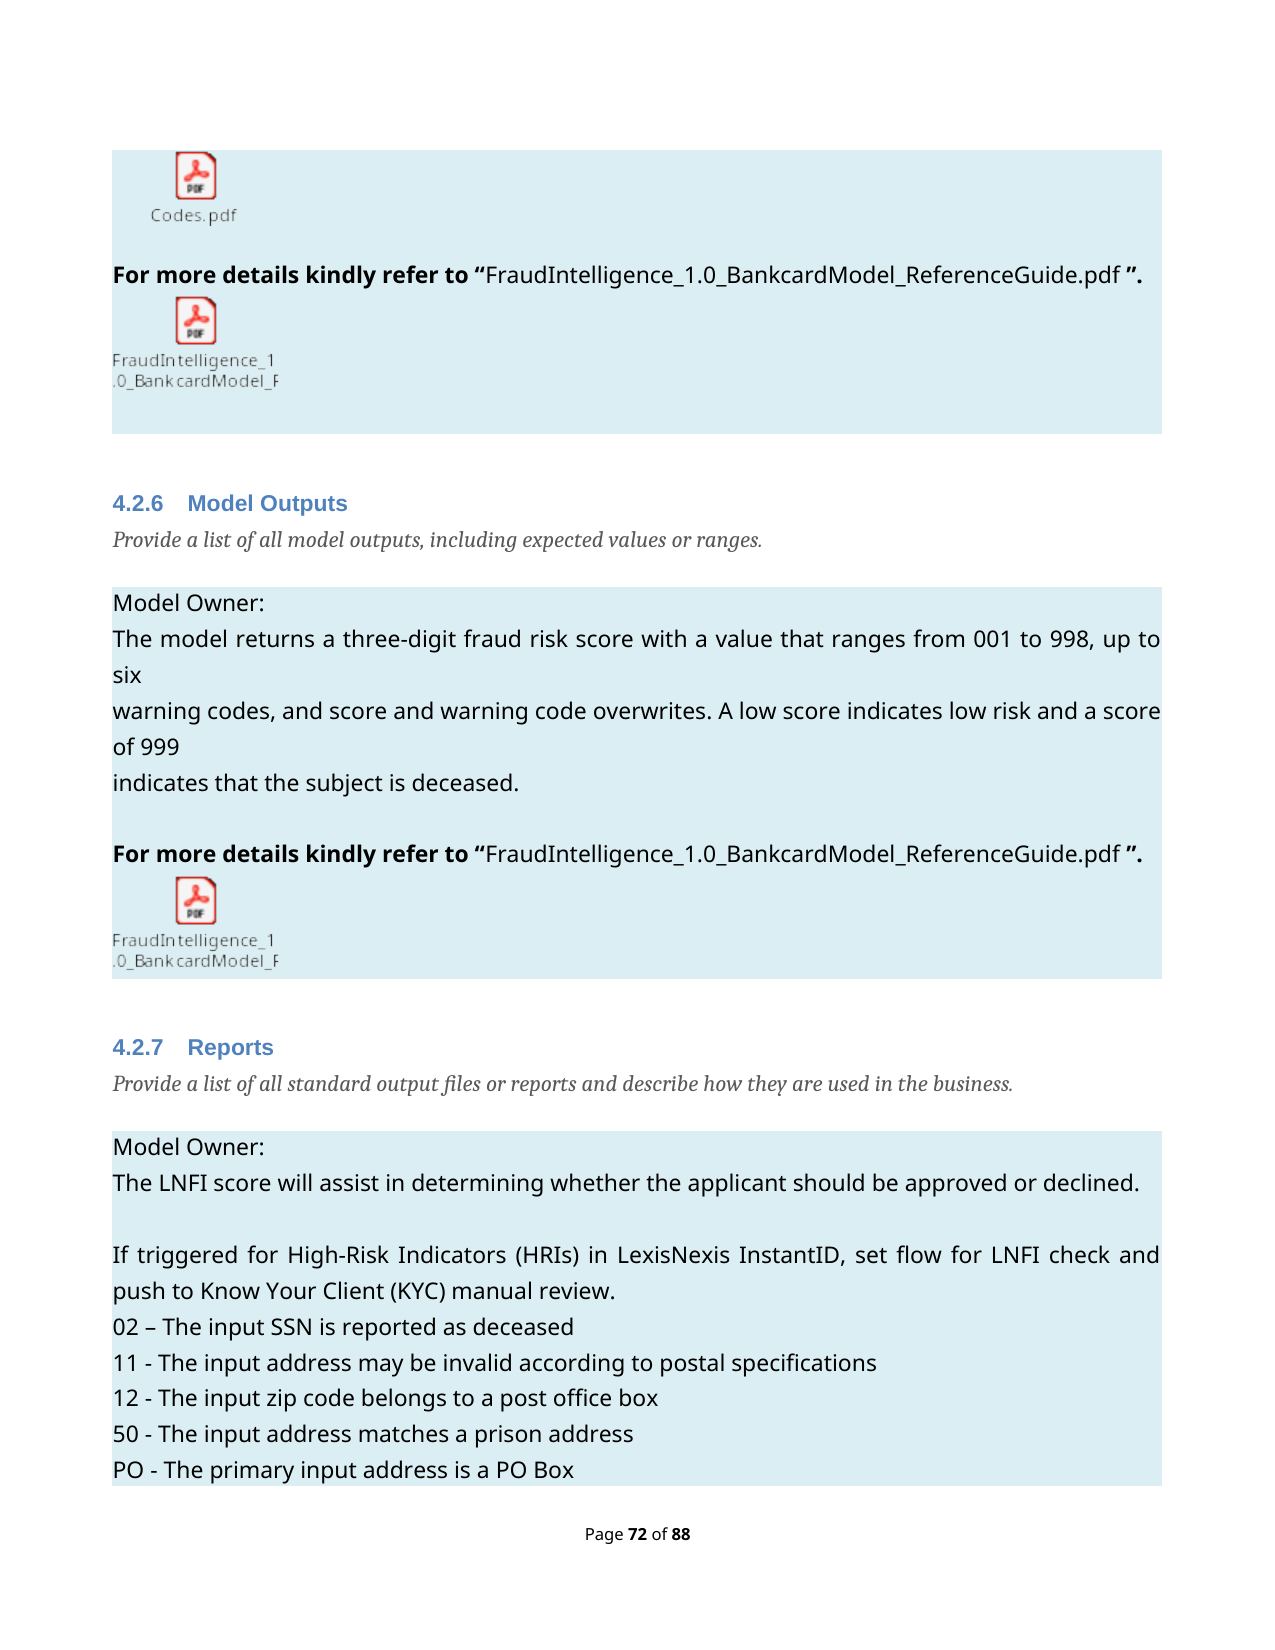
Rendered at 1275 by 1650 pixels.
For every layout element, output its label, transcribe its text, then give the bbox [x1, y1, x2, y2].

text 50 - The input address matches a prison address [112, 1418, 1162, 1449]
text Provide a list of all model outputs, including expected values or ranges. [112, 526, 1162, 553]
text 12 - The input zip code belongs to a post office box [112, 1382, 1162, 1414]
text The LNFI score will assist in determining whether the applicant should be approved or declined. [112, 1167, 1162, 1198]
text The model returns a three-digit fraud risk score with a value that ranges from 001 to 998, up to six [112, 623, 1162, 690]
text PO - The primary input address is a PO Box [112, 1454, 1162, 1486]
text Model Owner: [112, 587, 1162, 618]
text warning codes, and score and warning code overwrites. A low score indicates low risk and a score of 999 [112, 695, 1162, 762]
text indicates that the subject is deceased. [112, 767, 1162, 798]
text 02 – The input SSN is reported as deceased [112, 1311, 1162, 1342]
subtitle Model Outputs [112, 490, 1162, 516]
text Provide a list of all standard output files or reports and describe how they are used in the business. [112, 1070, 1162, 1097]
text Model Owner: [112, 1131, 1162, 1162]
text 11 - The input address may be invalid according to postal specifications [112, 1346, 1162, 1378]
text If triggered for High-Risk Indicators (HRIs) in LexisNexis InstantID, set flow for LNFI check and push to Know Your Client (KYC) manual review. [112, 1239, 1162, 1306]
text For more details kindly refer to “FraudIntelligence_1.0_BankcardModel_ReferenceGuide.pdf ”. [112, 258, 1162, 290]
text For more details kindly refer to “FraudIntelligence_1.0_BankcardModel_ReferenceGuide.pdf ”. [112, 838, 1162, 870]
subtitle Reports [112, 1034, 1162, 1060]
